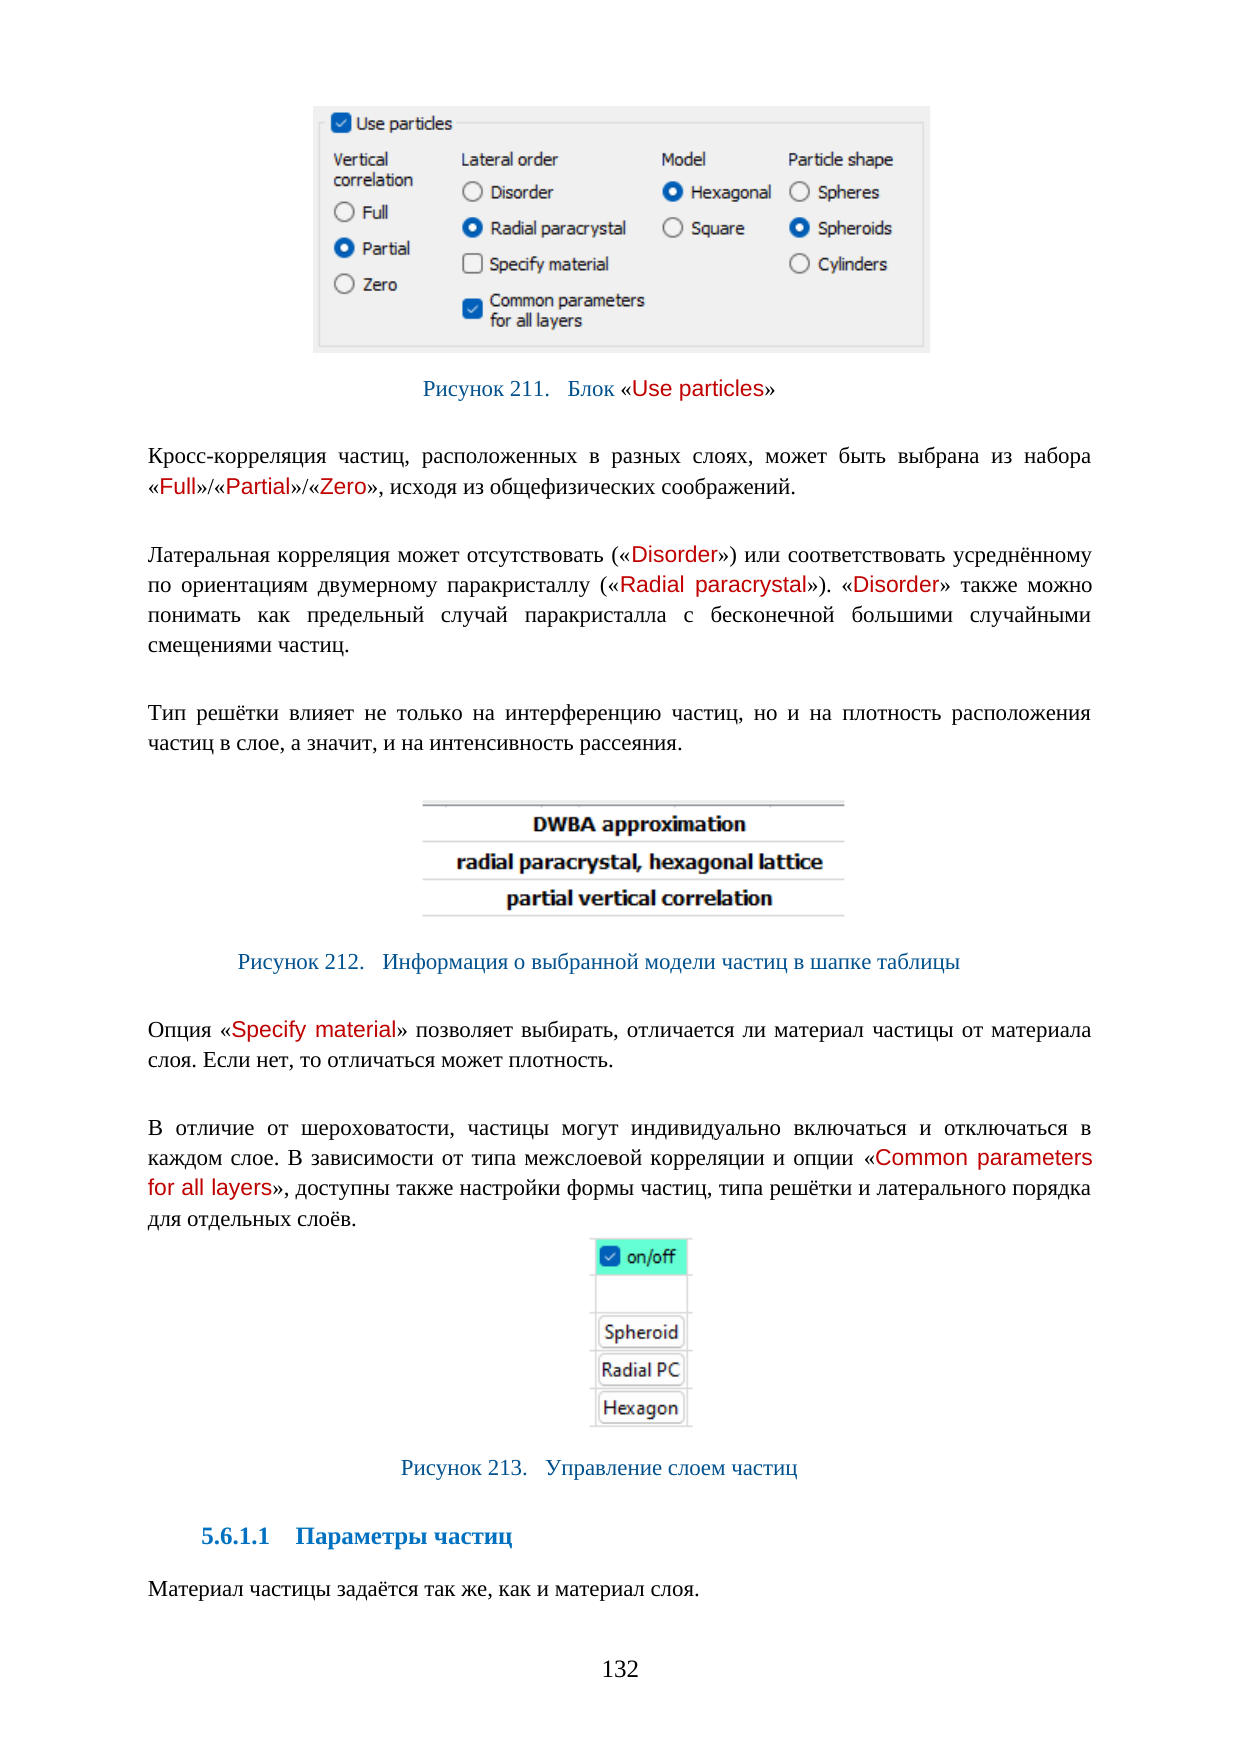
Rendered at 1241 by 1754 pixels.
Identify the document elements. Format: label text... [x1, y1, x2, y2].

list Управление слоем частиц [178, 1272, 1093, 1480]
text Тип решётки влияет не только на интерференцию частиц, но и на плотность расположения частиц в слое, а значит, и на интенсивность рассеяния. [148, 699, 1093, 756]
text Материал частицы задаётся так же, как и материал слоя. [148, 1575, 1093, 1601]
picture [313, 106, 931, 353]
text Опция «Specify material» позволяет выбирать, отличается ли материал частицы от материала слоя. Если нет, то отличаться может плотность. [148, 1016, 1093, 1072]
picture [589, 1233, 693, 1432]
text Кросс-корреляция частиц, расположенных в разных слоях, может быть выбрана из набора «Full»/«Partial»/«Zero», исходя из общефизических соображений. [148, 442, 1093, 499]
picture [422, 800, 845, 923]
text В отличие от шероховатости, частицы могут индивидуально включаться и отключаться в каждом слое. В зависимости от типа межслоевой корреляции и опции «Common parameters for all layers», доступны также настройки формы частиц, типа решётки и латерального порядка для отдельных слоёв. [148, 1114, 1093, 1231]
subtitle Параметры частиц [201, 1521, 1093, 1550]
text Латеральная корреляция может отсутствовать («Disorder») или соответствовать усреднённому по ориентациям двумерному паракристаллу («Radial paracrystal»). «Disorder» также можно понимать как предельный случай паракристалла с бесконечной большими случайными смещениями частиц. [148, 541, 1093, 658]
